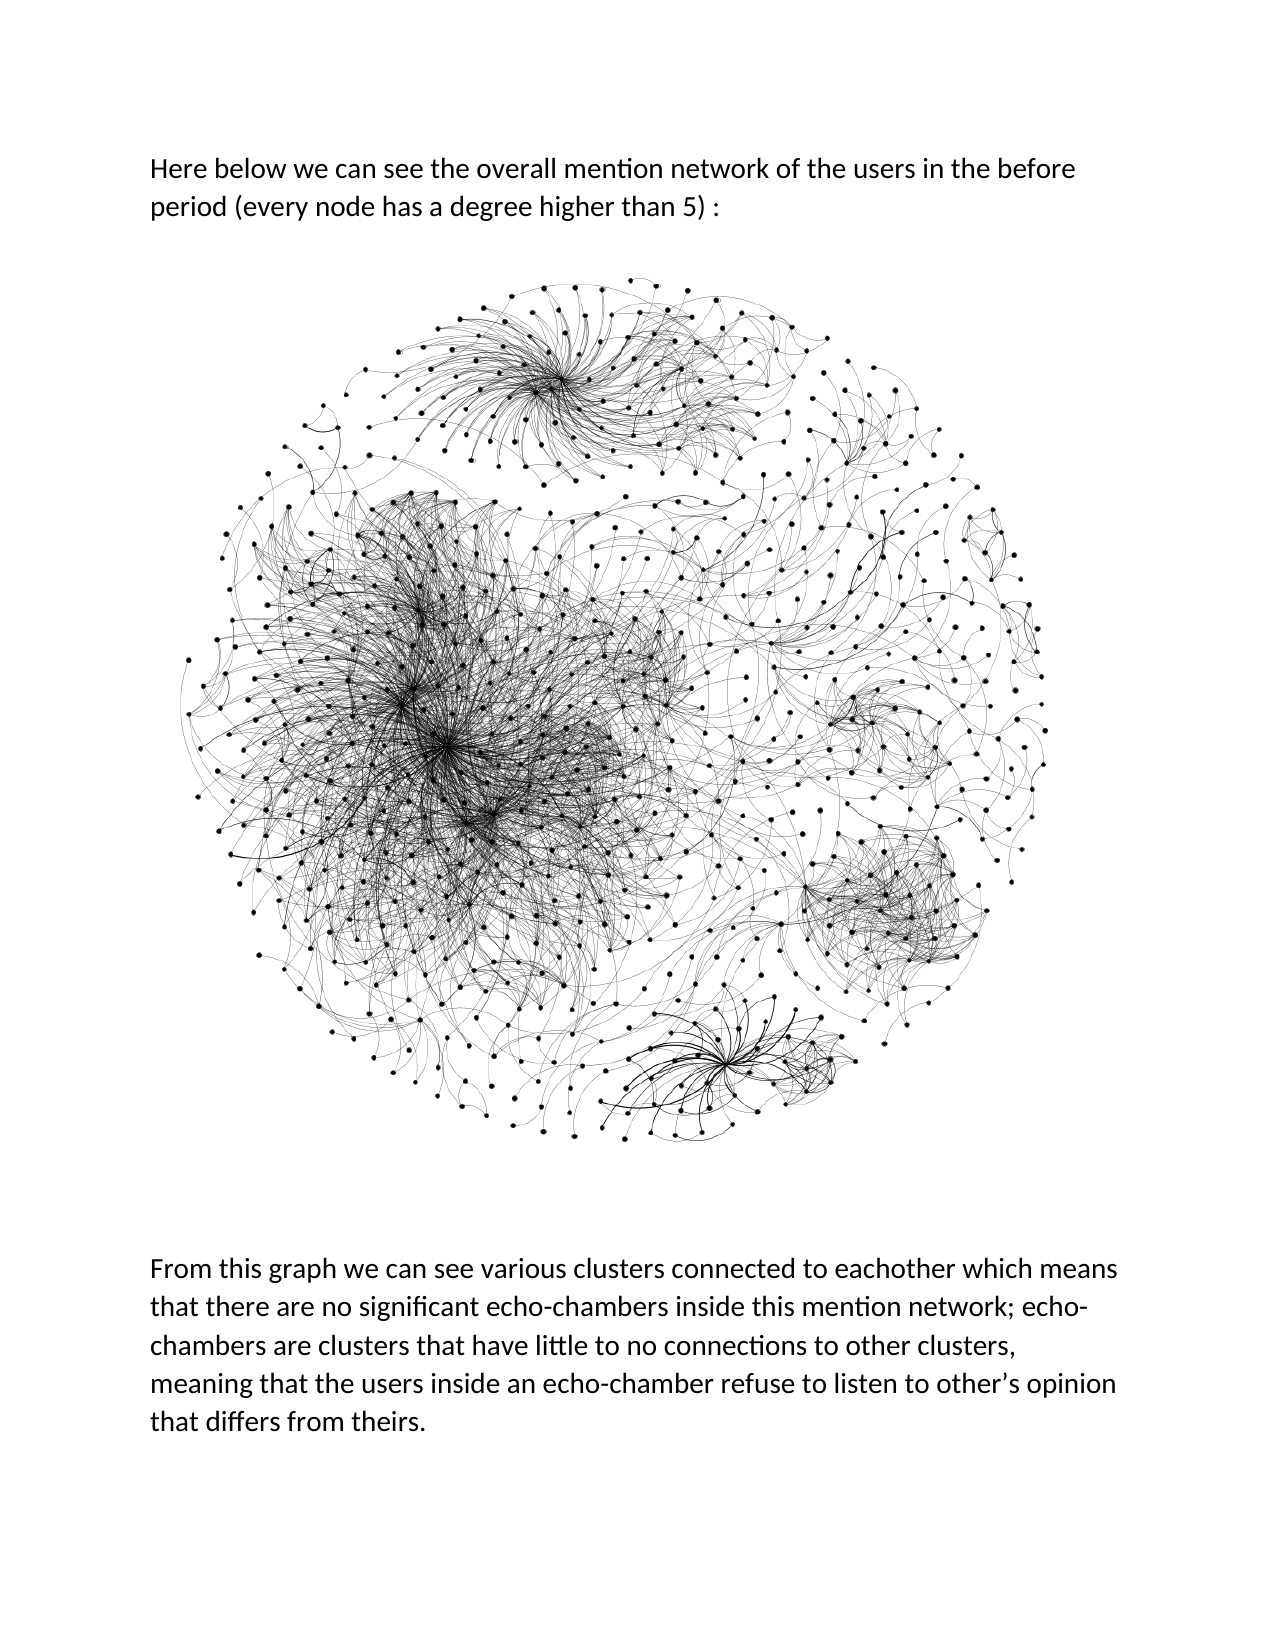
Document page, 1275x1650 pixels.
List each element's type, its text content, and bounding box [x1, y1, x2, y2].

picture [150, 243, 1083, 1176]
text From this graph we can see various clusters connected to eachother which means that there are no significant echo-chambers inside this mention network; echo-chambers are clusters that have little to no connections to other clusters, meaning that the users inside an echo-chamber refuse to listen to other’s opinion that differs from theirs. [150, 1250, 1125, 1439]
text Here below we can see the overall mention network of the users in the before period (every node has a degree higher than 5) : [150, 150, 1125, 224]
